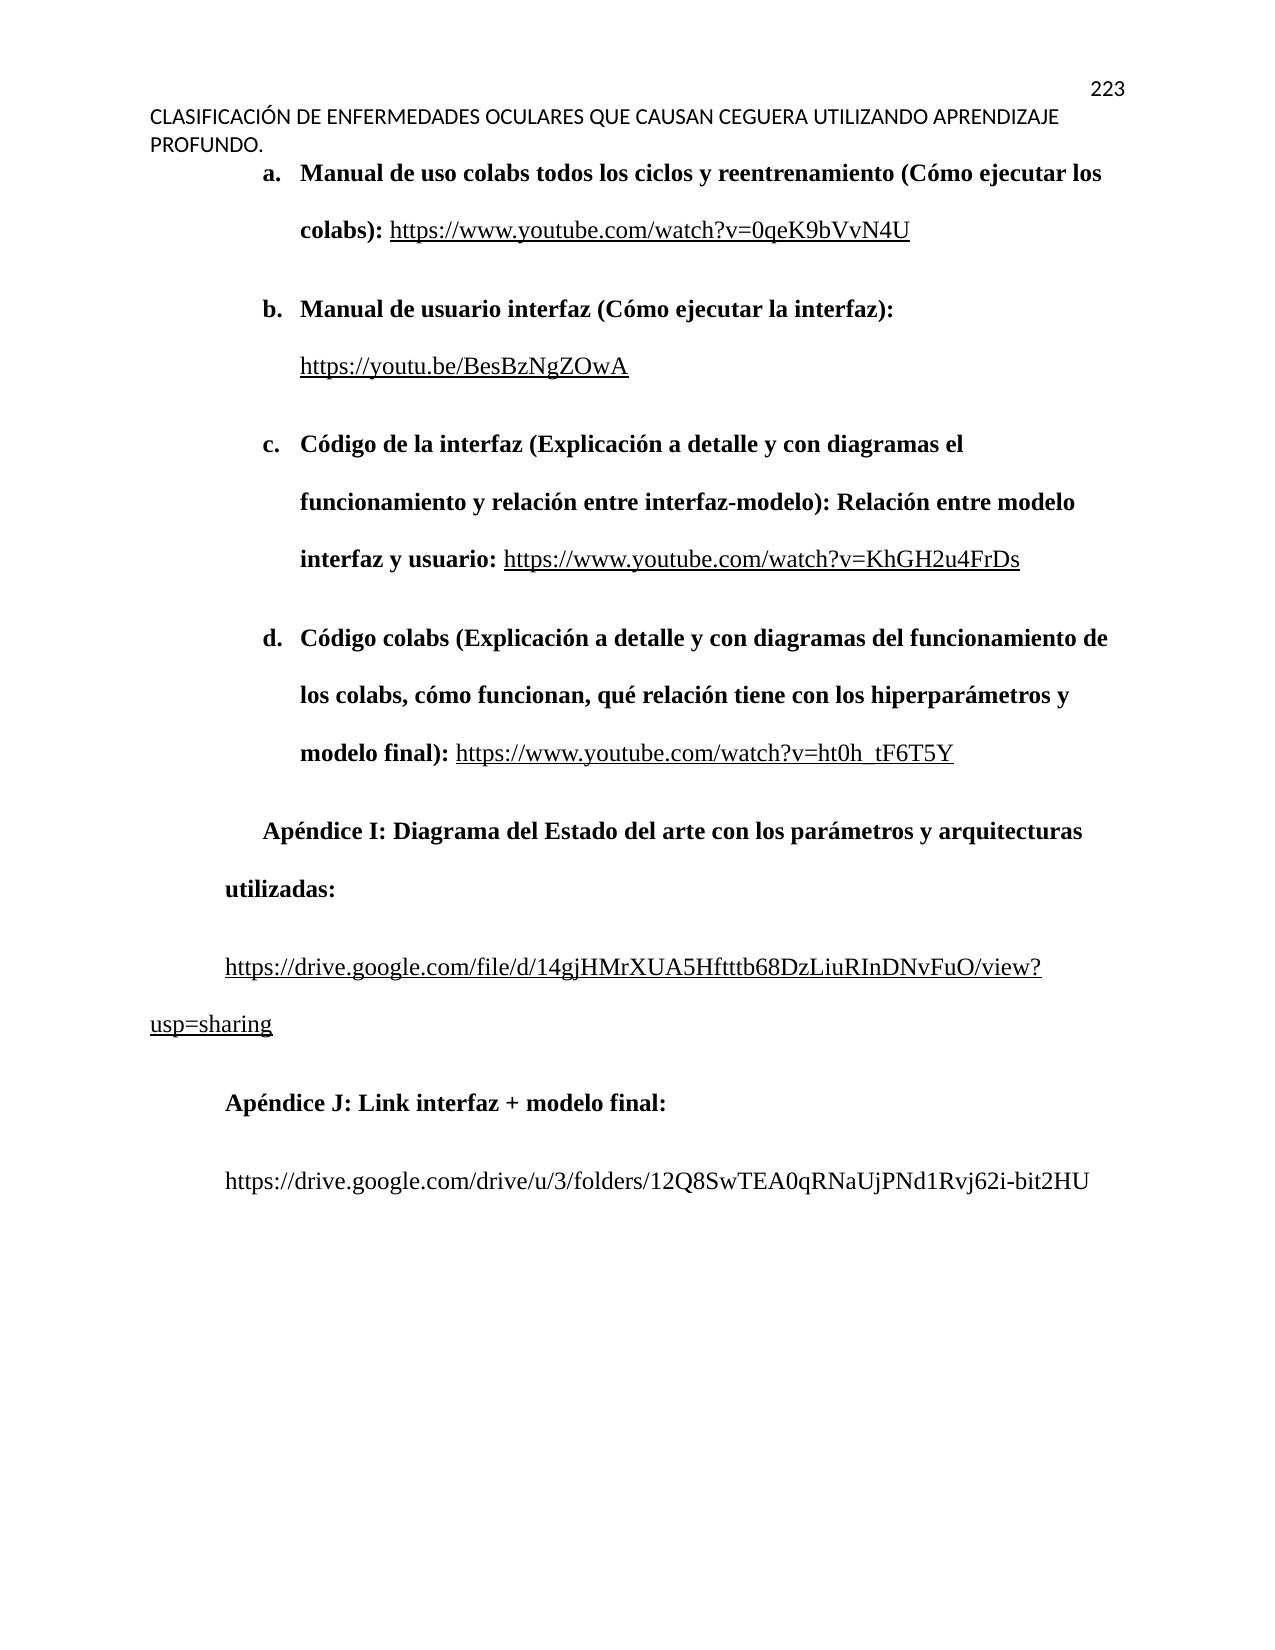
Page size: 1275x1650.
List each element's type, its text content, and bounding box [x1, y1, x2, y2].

text Apéndice I: Diagrama del Estado del arte con los parámetros y arquitecturas utilizadas: [225, 816, 1125, 902]
text https://drive.google.com/drive/u/3/folders/12Q8SwTEA0qRNaUjPNd1Rvj62i-bit2HU [150, 1166, 1125, 1195]
list Código de la interfaz (Explicación a detalle y con diagramas el funcionamiento y relación entre interfaz-modelo): Relación entre modelo interfaz y usuario: https://www.youtube.com/watch?v=KhGH2u4FrDs [262, 429, 1125, 573]
text https://drive.google.com/file/d/14gjHMrXUA5Hftttb68DzLiuRInDNvFuO/view?usp=sharing [150, 952, 1125, 1038]
list Manual de uso colabs todos los ciclos y reentrenamiento (Cómo ejecutar los colabs): https://www.youtube.com/watch?v=0qeK9bVvN4U [262, 158, 1125, 244]
list Manual de usuario interfaz (Cómo ejecutar la interfaz): https://youtu.be/BesBzNgZOwA [262, 294, 1125, 380]
list Código colabs (Explicación a detalle y con diagramas del funcionamiento de los colabs, cómo funcionan, qué relación tiene con los hiperparámetros y modelo final): https://www.youtube.com/watch?v=ht0h_tF6T5Y [262, 623, 1125, 767]
text Apéndice J: Link interfaz + modelo final: [150, 1088, 1125, 1117]
